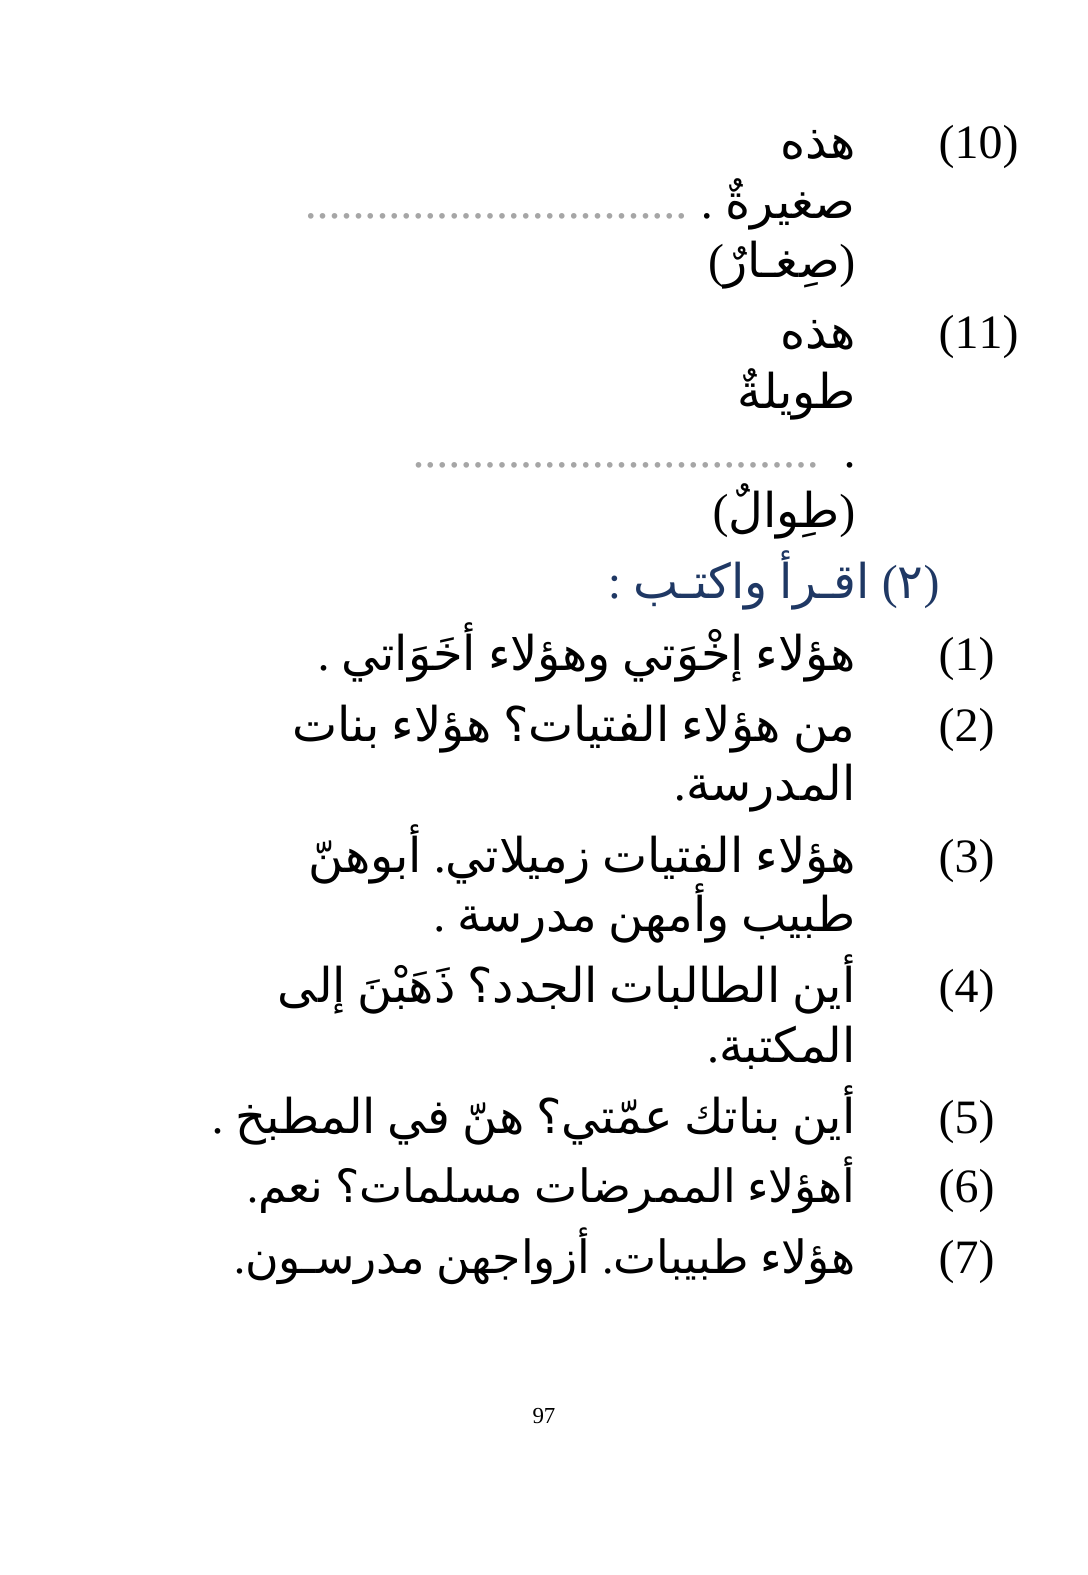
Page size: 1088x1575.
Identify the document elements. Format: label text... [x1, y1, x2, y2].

list أين الطالبات الجدد؟ ذَهَبْنَ إلى المكتبة. [184, 958, 938, 1073]
list أهؤلاء الممرضات مسلمات؟ نعم. [184, 1158, 938, 1213]
list من هؤلاء الفتيات؟ هؤلاء بنات المدرسة. [184, 696, 938, 811]
list أين بناتك عمّتي؟ هنّ في المطبخ . [184, 1089, 938, 1144]
list هذه طويلةٌ. .................................. (طِوالٌ) [305, 304, 938, 538]
list هؤلاء الفتيات زميلاتي. أبوهنّ طبيب وأمهن مدرسة . [184, 827, 938, 942]
list هؤلاء طبيبات. أزواجهن مدرسـون. [184, 1228, 938, 1283]
list هؤلاء إخْوَتي وهؤلاء أخَوَاتي . [184, 625, 938, 680]
list هذه صغيرةٌ . ................................ (صِغـارٌ) [305, 114, 938, 288]
text (٢) اقـرأ واكتـب : [290, 554, 939, 609]
